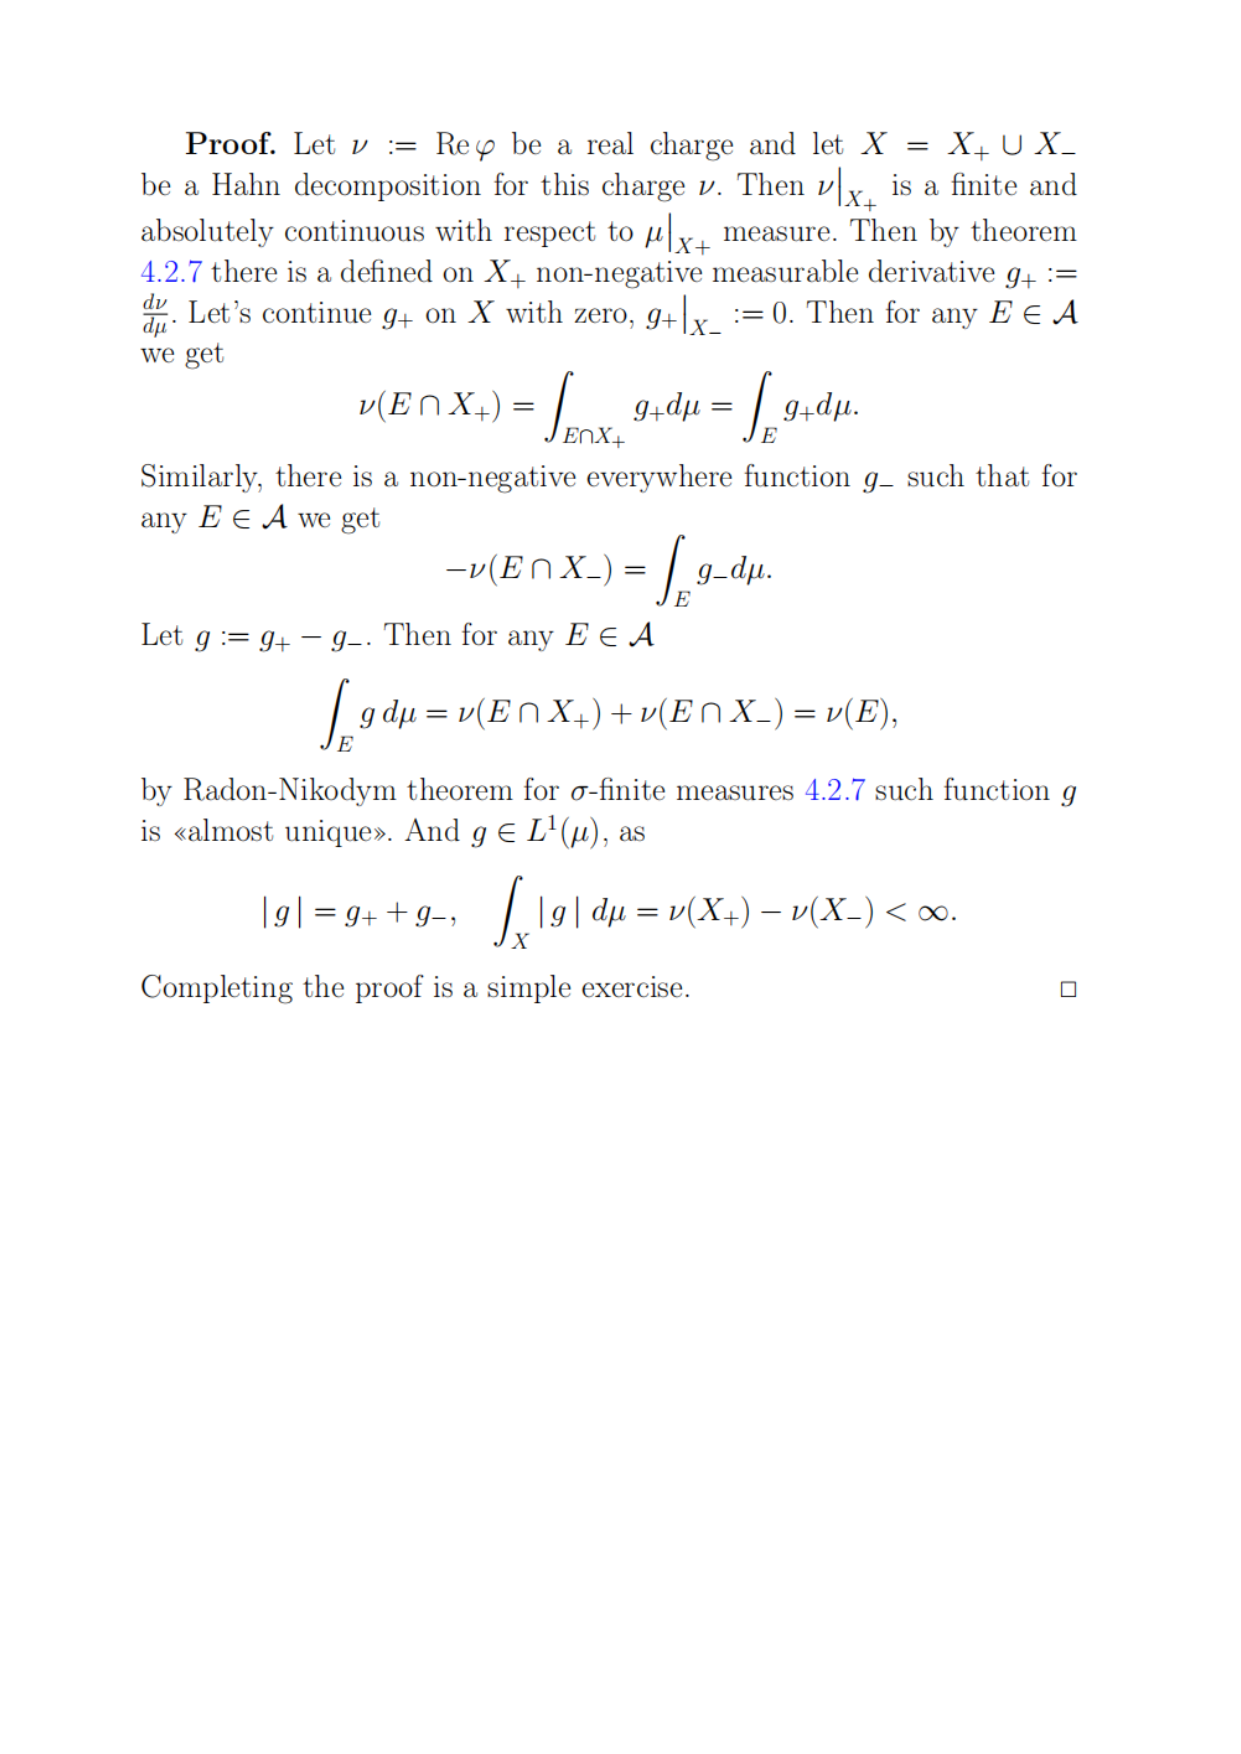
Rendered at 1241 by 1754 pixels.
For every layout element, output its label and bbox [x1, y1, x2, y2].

picture [128, 97, 1112, 1017]
